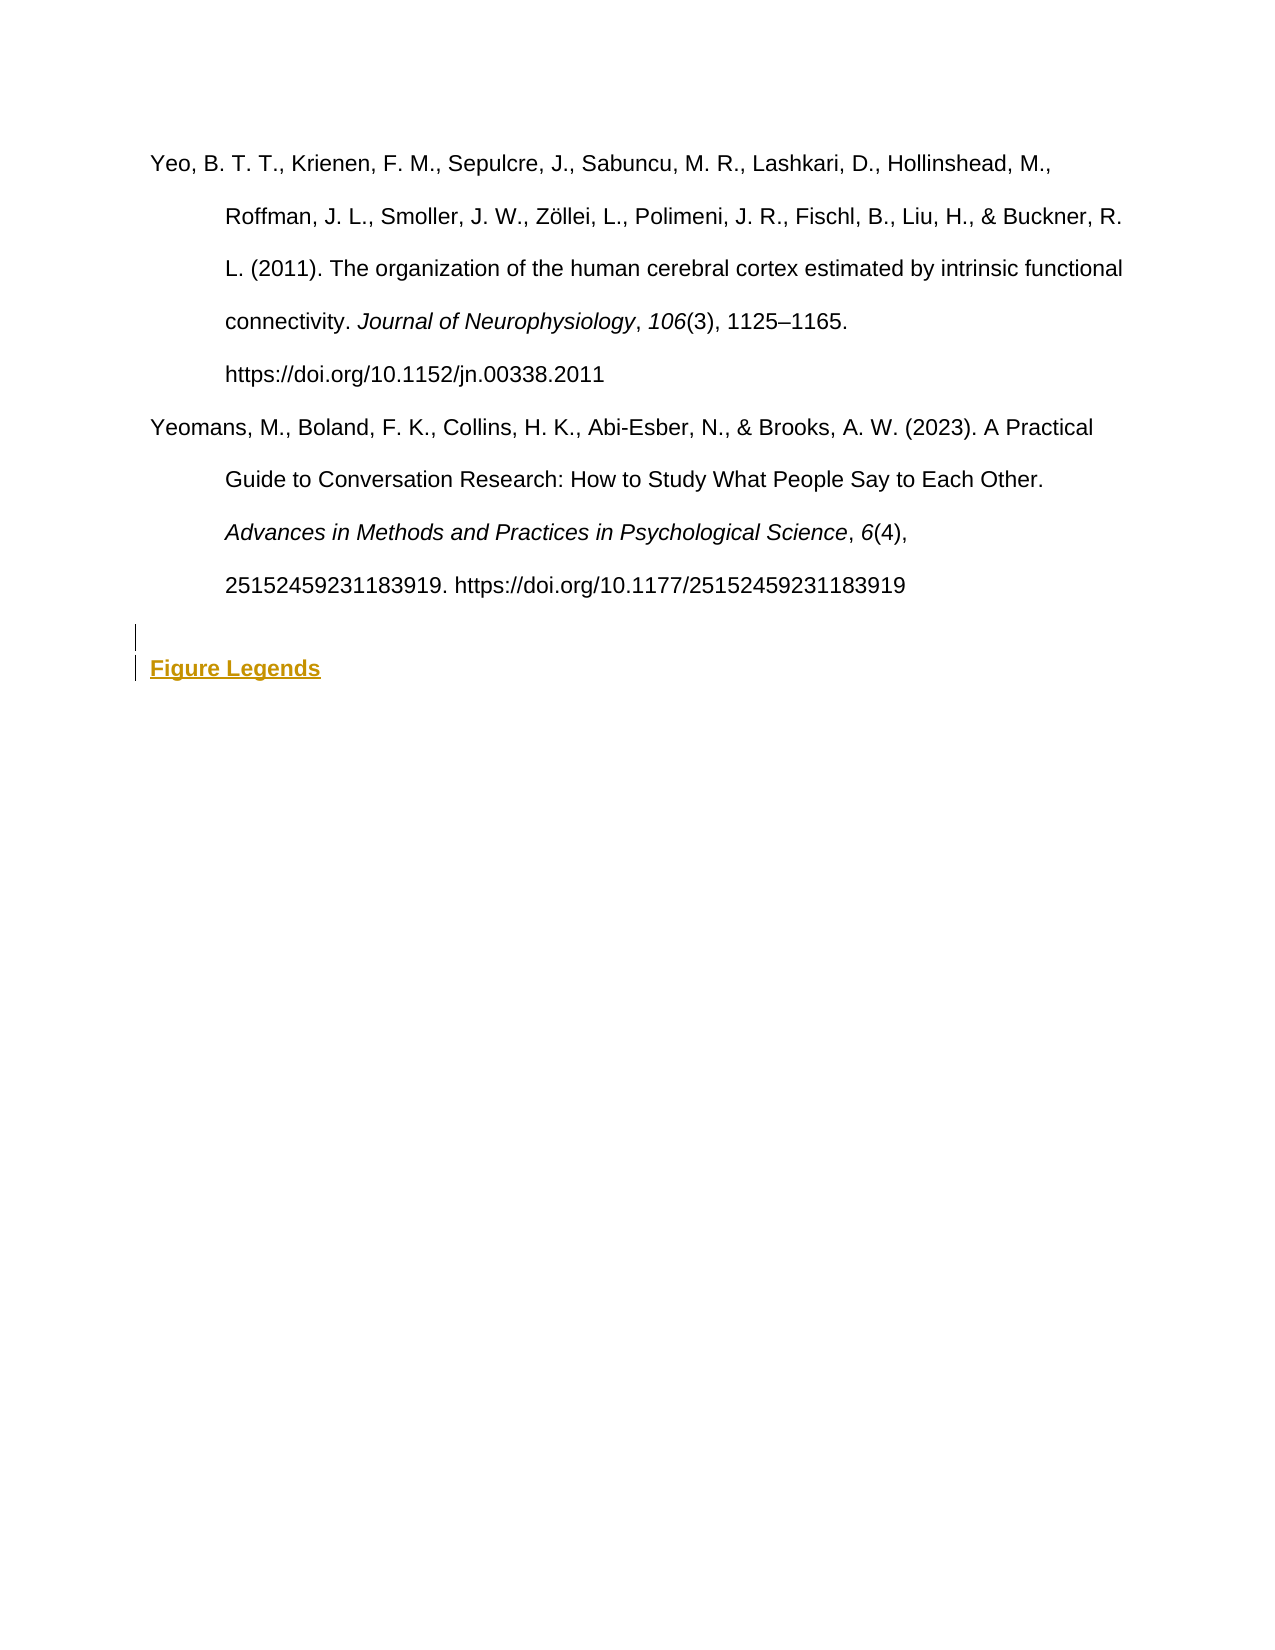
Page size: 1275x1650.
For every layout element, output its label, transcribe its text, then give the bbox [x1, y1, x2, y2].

text Yeomans, M., Boland, F. K., Collins, H. K., Abi-Esber, N., & Brooks, A. W. (2023). A Practical Guide to Conversation Research: How to Study What People Say to Each Other. Advances in Methods and Practices in Psychological Science, 6(4), 25152459231183919. https://doi.org/10.1177/25152459231183919 [150, 413, 1125, 598]
text Yeo, B. T. T., Krienen, F. M., Sepulcre, J., Sabuncu, M. R., Lashkari, D., Hollinshead, M., Roffman, J. L., Smoller, J. W., Zöllei, L., Polimeni, J. R., Fischl, B., Liu, H., & Buckner, R. L. (2011). The organization of the human cerebral cortex estimated by intrinsic functional connectivity. Journal of Neurophysiology, 106(3), 1125–1165. https://doi.org/10.1152/jn.00338.2011 [150, 150, 1125, 387]
